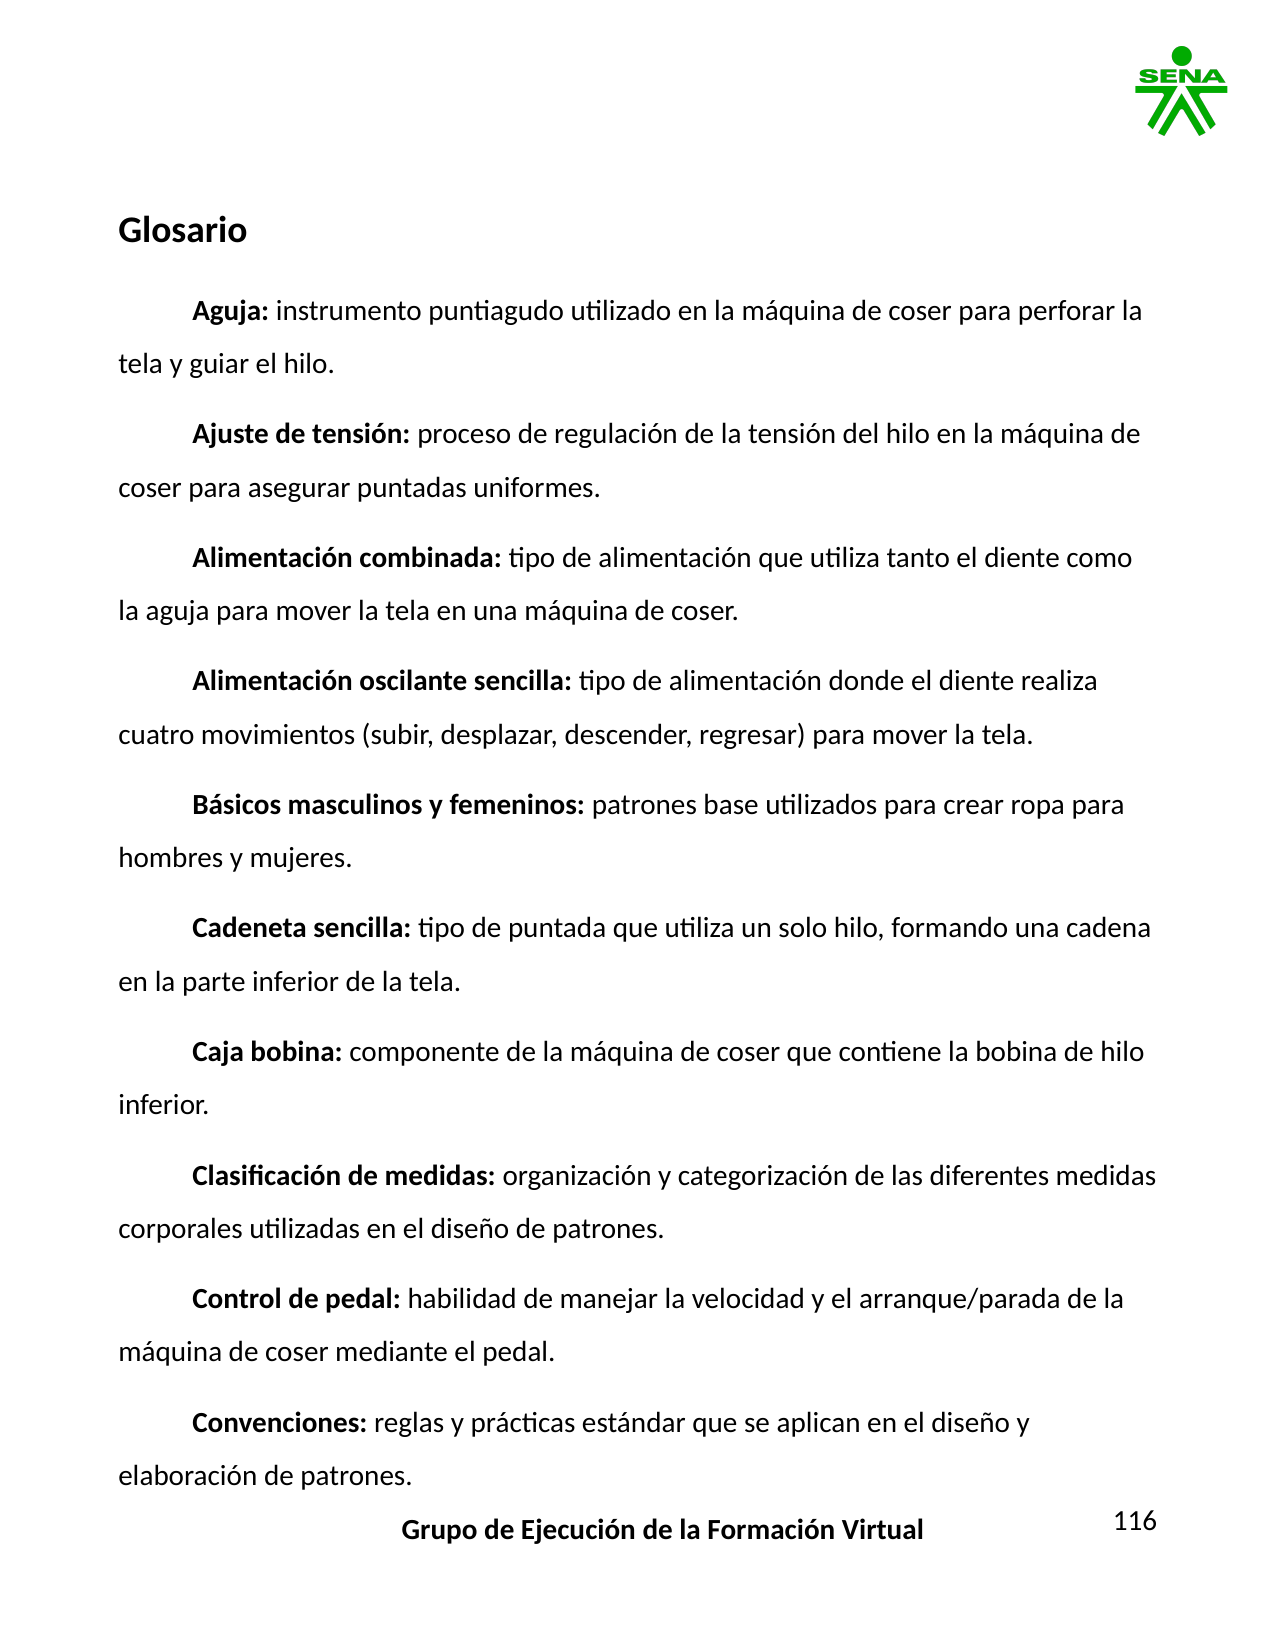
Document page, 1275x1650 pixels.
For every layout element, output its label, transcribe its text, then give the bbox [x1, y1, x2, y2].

text Glosario [118, 206, 1157, 252]
text Convenciones: reglas y prácticas estándar que se aplican en el diseño y elaboración de patrones. [118, 1404, 1157, 1493]
text Caja bobina: componente de la máquina de coser que contiene la bobina de hilo inferior. [118, 1033, 1157, 1122]
text Control de pedal: habilidad de manejar la velocidad y el arranque/parada de la máquina de coser mediante el pedal. [118, 1280, 1157, 1369]
picture [1135, 46, 1228, 136]
text Clasificación de medidas: organización y categorización de las diferentes medidas corporales utilizadas en el diseño de patrones. [118, 1157, 1157, 1246]
text Ajuste de tensión: proceso de regulación de la tensión del hilo en la máquina de coser para asegurar puntadas uniformes. [118, 415, 1157, 504]
text Aguja: instrumento puntiagudo utilizado en la máquina de coser para perforar la tela y guiar el hilo. [118, 292, 1157, 381]
text Básicos masculinos y femeninos: patrones base utilizados para crear ropa para hombres y mujeres. [118, 786, 1157, 875]
text Alimentación oscilante sencilla: tipo de alimentación donde el diente realiza cuatro movimientos (subir, desplazar, descender, regresar) para mover la tela. [118, 662, 1157, 751]
text Alimentación combinada: tipo de alimentación que utiliza tanto el diente como la aguja para mover la tela en una máquina de coser. [118, 539, 1157, 628]
text Cadeneta sencilla: tipo de puntada que utiliza un solo hilo, formando una cadena en la parte inferior de la tela. [118, 909, 1157, 998]
